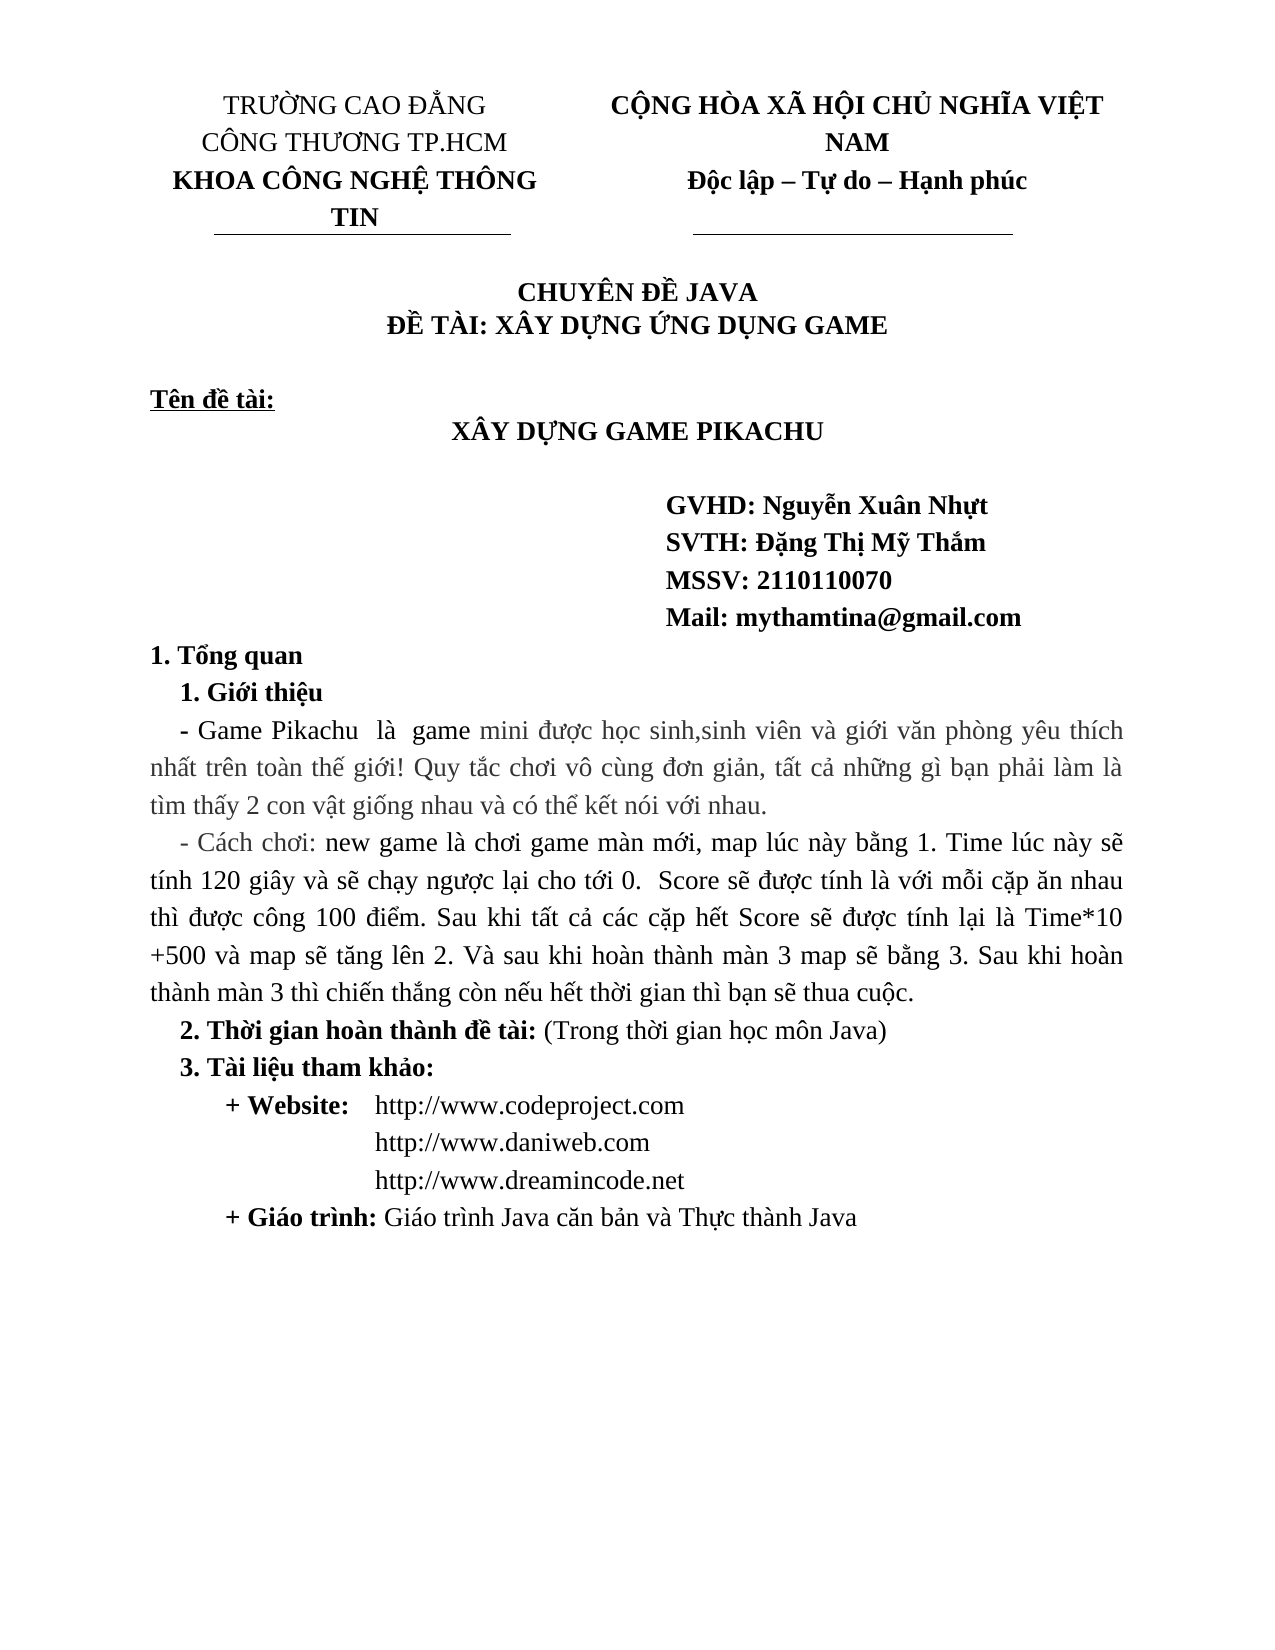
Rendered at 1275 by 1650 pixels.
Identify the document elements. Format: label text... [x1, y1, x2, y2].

text - Game Pikachu là game mini được học sinh,sinh viên và giới văn phòng yêu thích nhất trên toàn thế giới! Quy tắc chơi vô cùng đơn giản, tất cả những gì bạn phải làm là tìm thấy 2 con vật giống nhau và có thể kết nói với nhau. [150, 709, 1125, 751]
table_header CỘNG HÒA XÃ HỘI CHỦ NGHĨA VIỆT NAM Độc lập – Tự do – Hạnh phúc [570, 84, 1144, 234]
text 1. Giới thiệu [150, 672, 1125, 709]
text CHUYÊN ĐỀ JAVA [150, 272, 1125, 309]
text + Giáo trình: Giáo trình Java căn bản và Thực thành Java [150, 1197, 1125, 1234]
text + Website: http://www.codeproject.com [150, 1084, 1125, 1122]
text MSSV: 2110110070 [150, 559, 1125, 597]
text Tên đề tài: [150, 378, 1125, 416]
text 2. Thời gian hoàn thành đề tài: (Trong thời gian học môn Java) [150, 1009, 1125, 1047]
text ĐỀ TÀI: XÂY DỰNG ỨNG DỤNG GAME [150, 309, 1125, 341]
text http://www.dreamincode.net [150, 1159, 1125, 1197]
text Mail: mythamtina@gmail.com [150, 597, 1125, 634]
text XÂY DỰNG GAME PIKACHU [150, 416, 1125, 447]
text - Cách chơi: new game là chơi game màn mới, map lúc này bằng 1. Time lúc này sẽ tính 120 giây và sẽ chạy ngược lại cho tới 0. Score sẽ được tính là với mỗi cặp ăn nhau thì được công 100 điểm. Sau khi tất cả các cặp hết Score sẽ được tính lại là Time*10 +500 và map sẽ tăng lên 2. Và sau khi hoàn thành màn 3 map sẽ bằng 3. Sau khi hoàn thành màn 3 thì chiến thắng còn nếu hết thời gian thì bạn sẽ thua cuộc. [150, 822, 1125, 1009]
text http://www.daniweb.com [150, 1122, 1125, 1159]
text 1. Tổng quan [150, 634, 1125, 672]
text SVTH: Đặng Thị Mỹ Thắm [150, 522, 1125, 559]
table_header TRƯỜNG CAO ĐẲNG CÔNG THƯƠNG TP.HCM KHOA CÔNG NGHỆ THÔNG TIN [139, 84, 570, 234]
text 3. Tài liệu tham khảo: [150, 1047, 1125, 1084]
text GVHD: Nguyễn Xuân Nhựt [150, 484, 1125, 522]
text - Game Pikachu là game mini được học sinh,sinh viên và giới văn phòng yêu thích nhất trên toàn thế giới! Quy tắc chơi vô cùng đơn giản, tất cả những gì bạn phải làm là tìm thấy 2 con vật giống nhau và có thể kết nói với nhau. [150, 782, 1125, 822]
